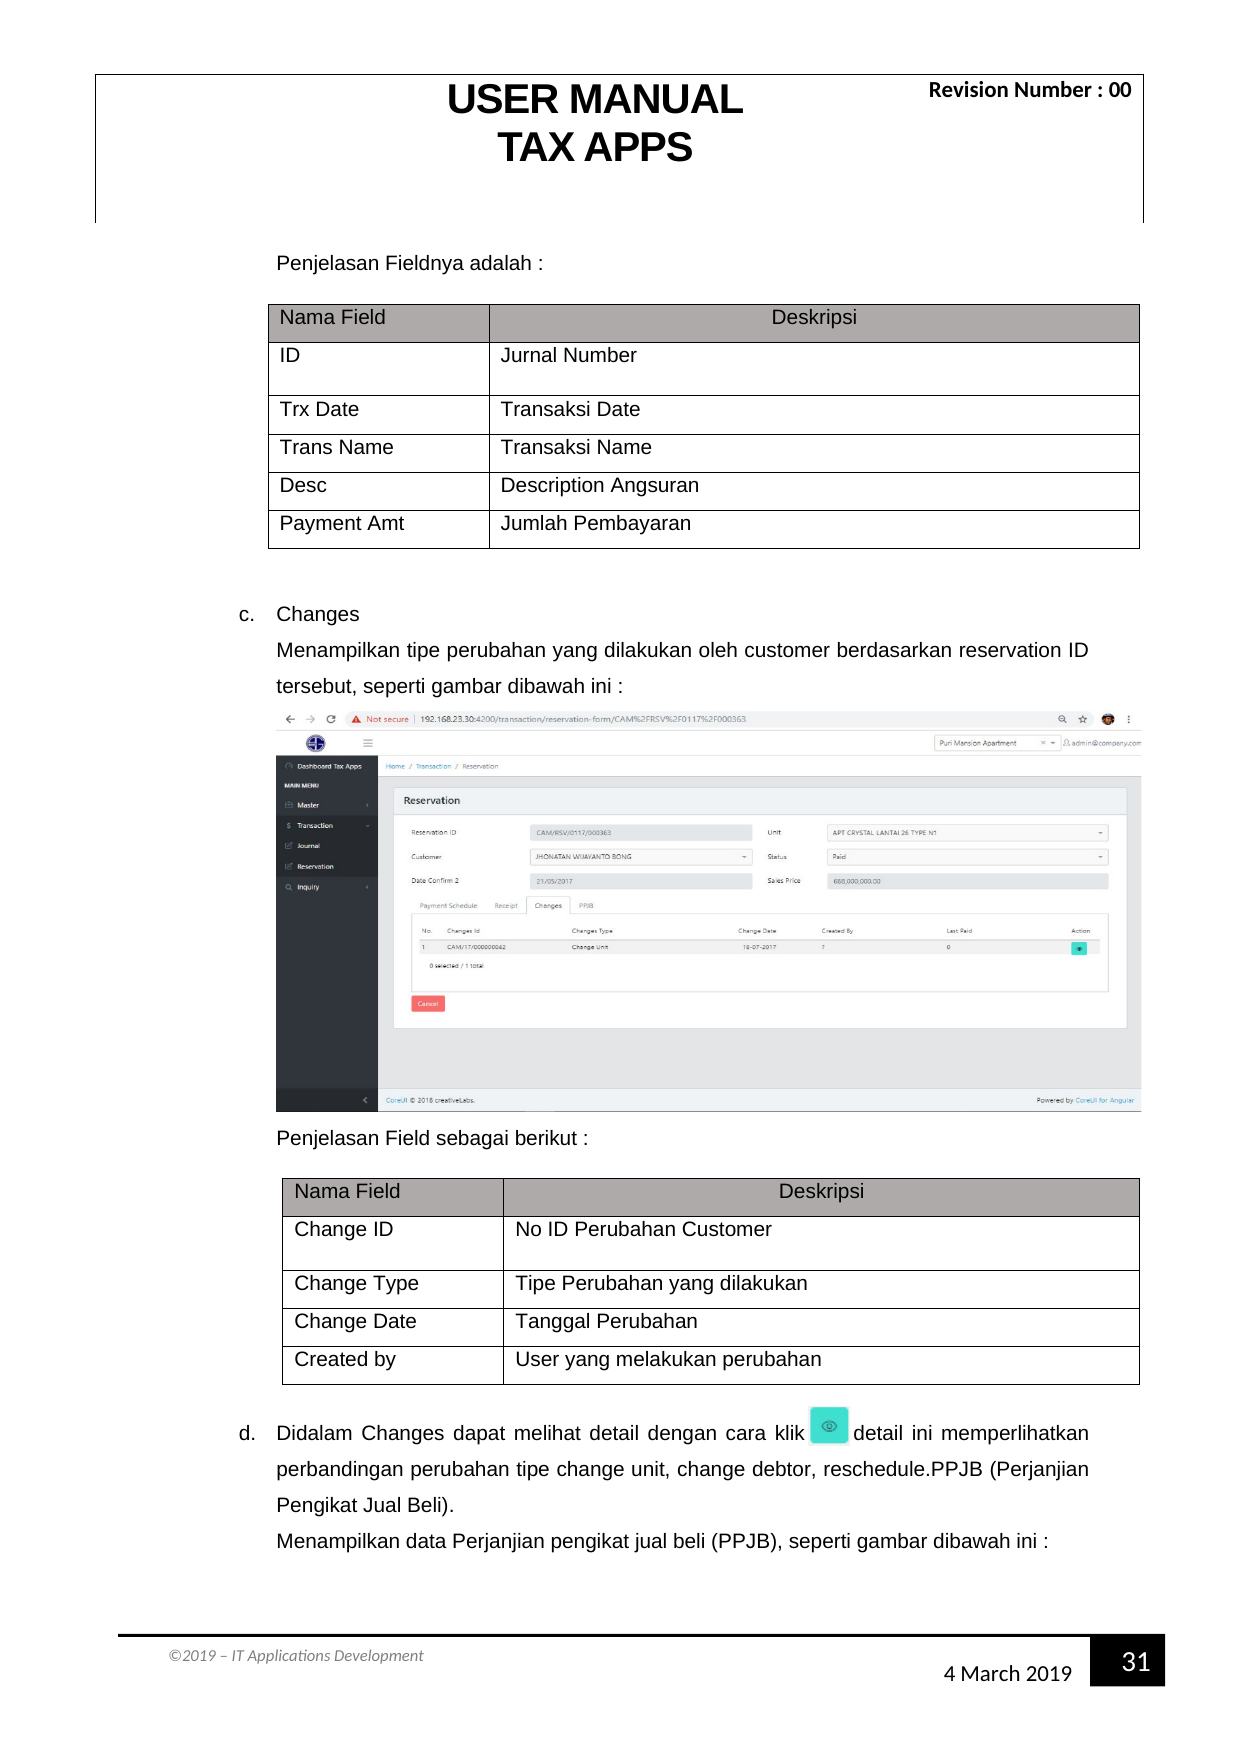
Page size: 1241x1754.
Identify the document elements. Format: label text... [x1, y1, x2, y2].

table_header Deskripsi [490, 305, 1139, 342]
table_cell Trx Date [269, 396, 489, 433]
table_cell Tanggal Perubahan [504, 1309, 1139, 1346]
list Penjelasan Field sebagai berikut : [276, 1125, 1090, 1149]
picture [276, 709, 1142, 1112]
table_cell No ID Perubahan Customer [504, 1217, 1139, 1270]
table_cell Tipe Perubahan yang dilakukan [504, 1271, 1139, 1308]
table_cell Created by [283, 1347, 503, 1384]
table_cell Change Date [283, 1309, 503, 1346]
table_cell Desc [269, 473, 489, 510]
table_cell Payment Amt [269, 511, 489, 548]
list Didalam Changes dapat melihat detail dengan cara klik , detail ini memperlihatkan perbandingan perubahan tipe change unit, change debtor, reschedule.PPJB (Perjanjian Pengikat Jual Beli). [239, 1421, 1090, 1517]
table_cell User yang melakukan perubahan [504, 1347, 1139, 1384]
table_cell ID [269, 343, 489, 395]
table_header Nama Field [283, 1179, 503, 1216]
table_cell Change ID [283, 1217, 503, 1270]
list Changes [239, 602, 1090, 626]
table_cell Jurnal Number [490, 343, 1139, 395]
table_cell Jumlah Pembayaran [490, 511, 1139, 548]
table_cell Change Type [283, 1271, 503, 1308]
table_header Deskripsi [504, 1179, 1139, 1216]
table_cell Trans Name [269, 435, 489, 472]
list Menampilkan tipe perubahan yang dilakukan oleh customer berdasarkan reservation ID tersebut, seperti gambar dibawah ini : [276, 638, 1090, 697]
picture [808, 1406, 851, 1446]
table_cell Transaksi Name [490, 435, 1139, 472]
table_cell Transaksi Date [490, 396, 1139, 433]
table_cell Description Angsuran [490, 473, 1139, 510]
table_header Nama Field [269, 305, 489, 342]
list Penjelasan Fieldnya adalah : [276, 251, 1090, 275]
list Menampilkan data Perjanjian pengikat jual beli (PPJB), seperti gambar dibawah ini : [276, 1529, 1090, 1553]
